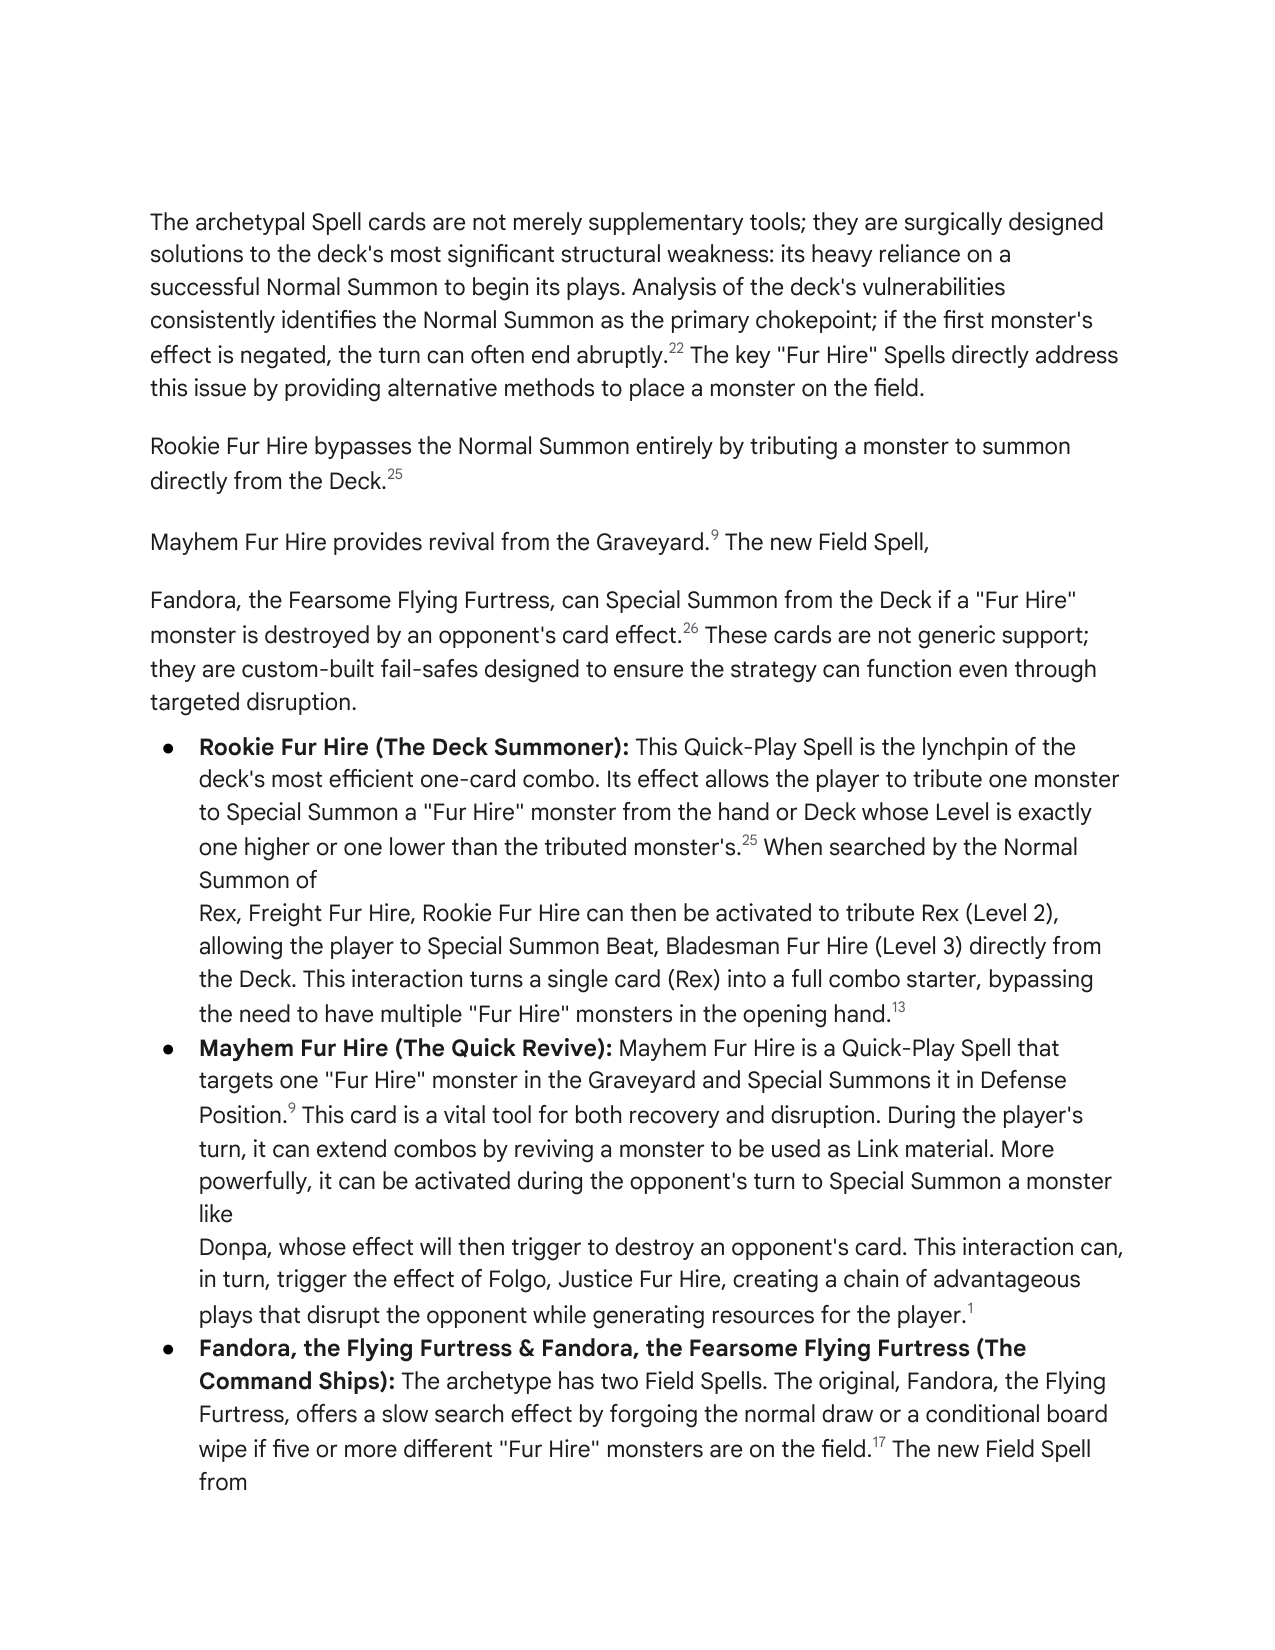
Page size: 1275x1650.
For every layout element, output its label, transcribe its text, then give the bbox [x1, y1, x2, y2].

list Mayhem Fur Hire (The Quick Revive): Mayhem Fur Hire is a Quick-Play Spell that targets one "Fur Hire" monster in the Graveyard and Special Summons it in Defense Position.9 This card is a vital tool for both recovery and disruption. During the player's turn, it can extend combos by reviving a monster to be used as Link material. More powerfully, it can be activated during the opponent's turn to Special Summon a monster like Donpa, whose effect will then trigger to destroy an opponent's card. This interaction can, in turn, trigger the effect of Folgo, Justice Fur Hire, creating a chain of advantageous plays that disrupt the opponent while generating resources for the player.1 [161, 1034, 1125, 1330]
text Mayhem Fur Hire provides revival from the Graveyard.9 The new Field Spell, [150, 526, 1125, 557]
text Fandora, the Fearsome Flying Furtress, can Special Summon from the Deck if a "Fur Hire" monster is destroyed by an opponent's card effect.26 These cards are not generic support; they are custom-built fail-safes designed to ensure the strategy can function even through targeted disruption. [150, 587, 1125, 716]
list Rookie Fur Hire (The Deck Summoner): This Quick-Play Spell is the lynchpin of the deck's most efficient one-card combo. Its effect allows the player to tribute one monster to Special Summon a "Fur Hire" monster from the hand or Deck whose Level is exactly one higher or one lower than the tributed monster's.25 When searched by the Normal Summon of Rex, Freight Fur Hire, Rookie Fur Hire can then be activated to tribute Rex (Level 2), allowing the player to Special Summon Beat, Bladesman Fur Hire (Level 3) directly from the Deck. This interaction turns a single card (Rex) into a full combo starter, bypassing the need to have multiple "Fur Hire" monsters in the opening hand.13 [161, 733, 1125, 1029]
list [161, 1334, 1125, 1497]
text The archetypal Spell cards are not merely supplementary tools; they are surgically designed solutions to the deck's most significant structural weakness: its heavy reliance on a successful Normal Summon to begin its plays. Analysis of the deck's vulnerabilities consistently identifies the Normal Summon as the primary chokepoint; if the first monster's effect is negated, the turn can often end abruptly.22 The key "Fur Hire" Spells directly address this issue by providing alternative methods to place a monster on the field. [150, 208, 1125, 403]
text Rookie Fur Hire bypasses the Normal Summon entirely by tributing a monster to summon directly from the Deck.25 [150, 432, 1125, 496]
